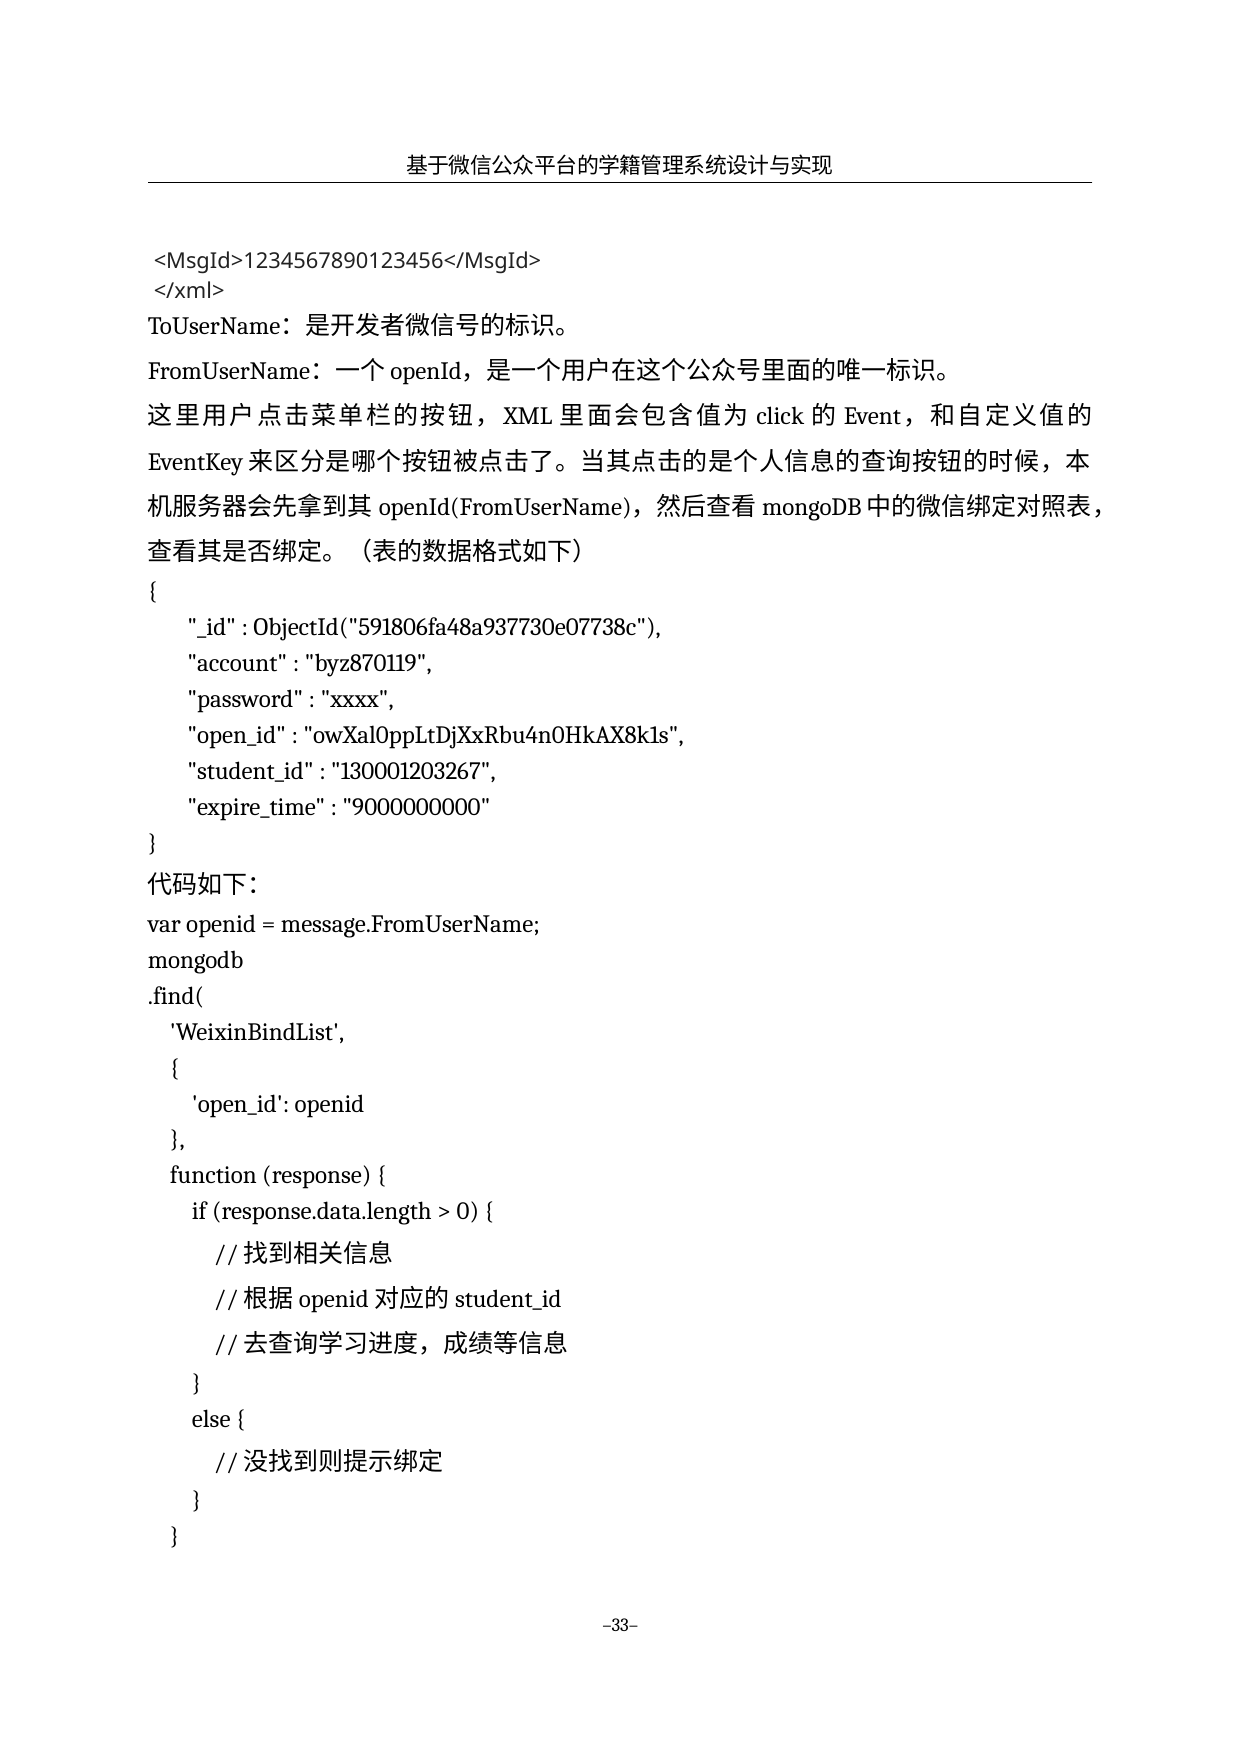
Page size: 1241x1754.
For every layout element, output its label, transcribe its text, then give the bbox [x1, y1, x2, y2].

text } [148, 1369, 1092, 1398]
text "open_id" : "owXal0ppLtDjXxRbu4n0HkAX8k1s", [148, 721, 1092, 749]
text // 去查询学习进度，成绩等信息 [148, 1324, 1092, 1360]
text } [148, 828, 1092, 857]
text mongodb [148, 946, 1092, 974]
text } [148, 1522, 1092, 1551]
text "_id" : ObjectId("591806fa48a937730e07738c"), [148, 613, 1092, 642]
text if (response.data.length > 0) { [148, 1197, 1092, 1226]
text 代码如下： [148, 864, 1092, 901]
text { [148, 577, 1092, 606]
text "account" : "byz870119", [148, 649, 1092, 678]
text 'WeixinBindList', [148, 1018, 1092, 1046]
text // 根据openid 对应的 student_id [148, 1278, 1092, 1315]
text // 没找到则提示绑定 [148, 1441, 1092, 1477]
text "password" : "xxxx", [148, 685, 1092, 713]
text } [148, 1486, 1092, 1515]
text "expire_time" : "9000000000" [148, 793, 1092, 821]
text 这里用户点击菜单栏的按钮，XML里面会包含值为click的Event，和自定义值的EventKey来区分是哪个按钮被点击了。当其点击的是个人信息的查询按钮的时候，本机服务器会先拿到其openId(FromUserName)，然后查看mongoDB中的微信绑定对照表，查看其是否绑定。（表的数据格式如下） [148, 396, 1092, 568]
text }, [148, 1125, 1092, 1154]
text else { [148, 1405, 1092, 1434]
text "student_id" : "130001203267", [148, 757, 1092, 785]
text // 找到相关信息 [148, 1233, 1092, 1269]
text .find( [148, 982, 1092, 1010]
text { [148, 1053, 1092, 1082]
text 'open_id': openid [148, 1089, 1092, 1118]
text function (response) { [148, 1161, 1092, 1190]
text var openid = message.FromUserName; [148, 910, 1092, 938]
text FromUserName：一个openId，是一个用户在这个公众号里面的唯一标识。 [148, 350, 1092, 387]
text ToUserName：是开发者微信号的标识。 [148, 305, 1092, 341]
